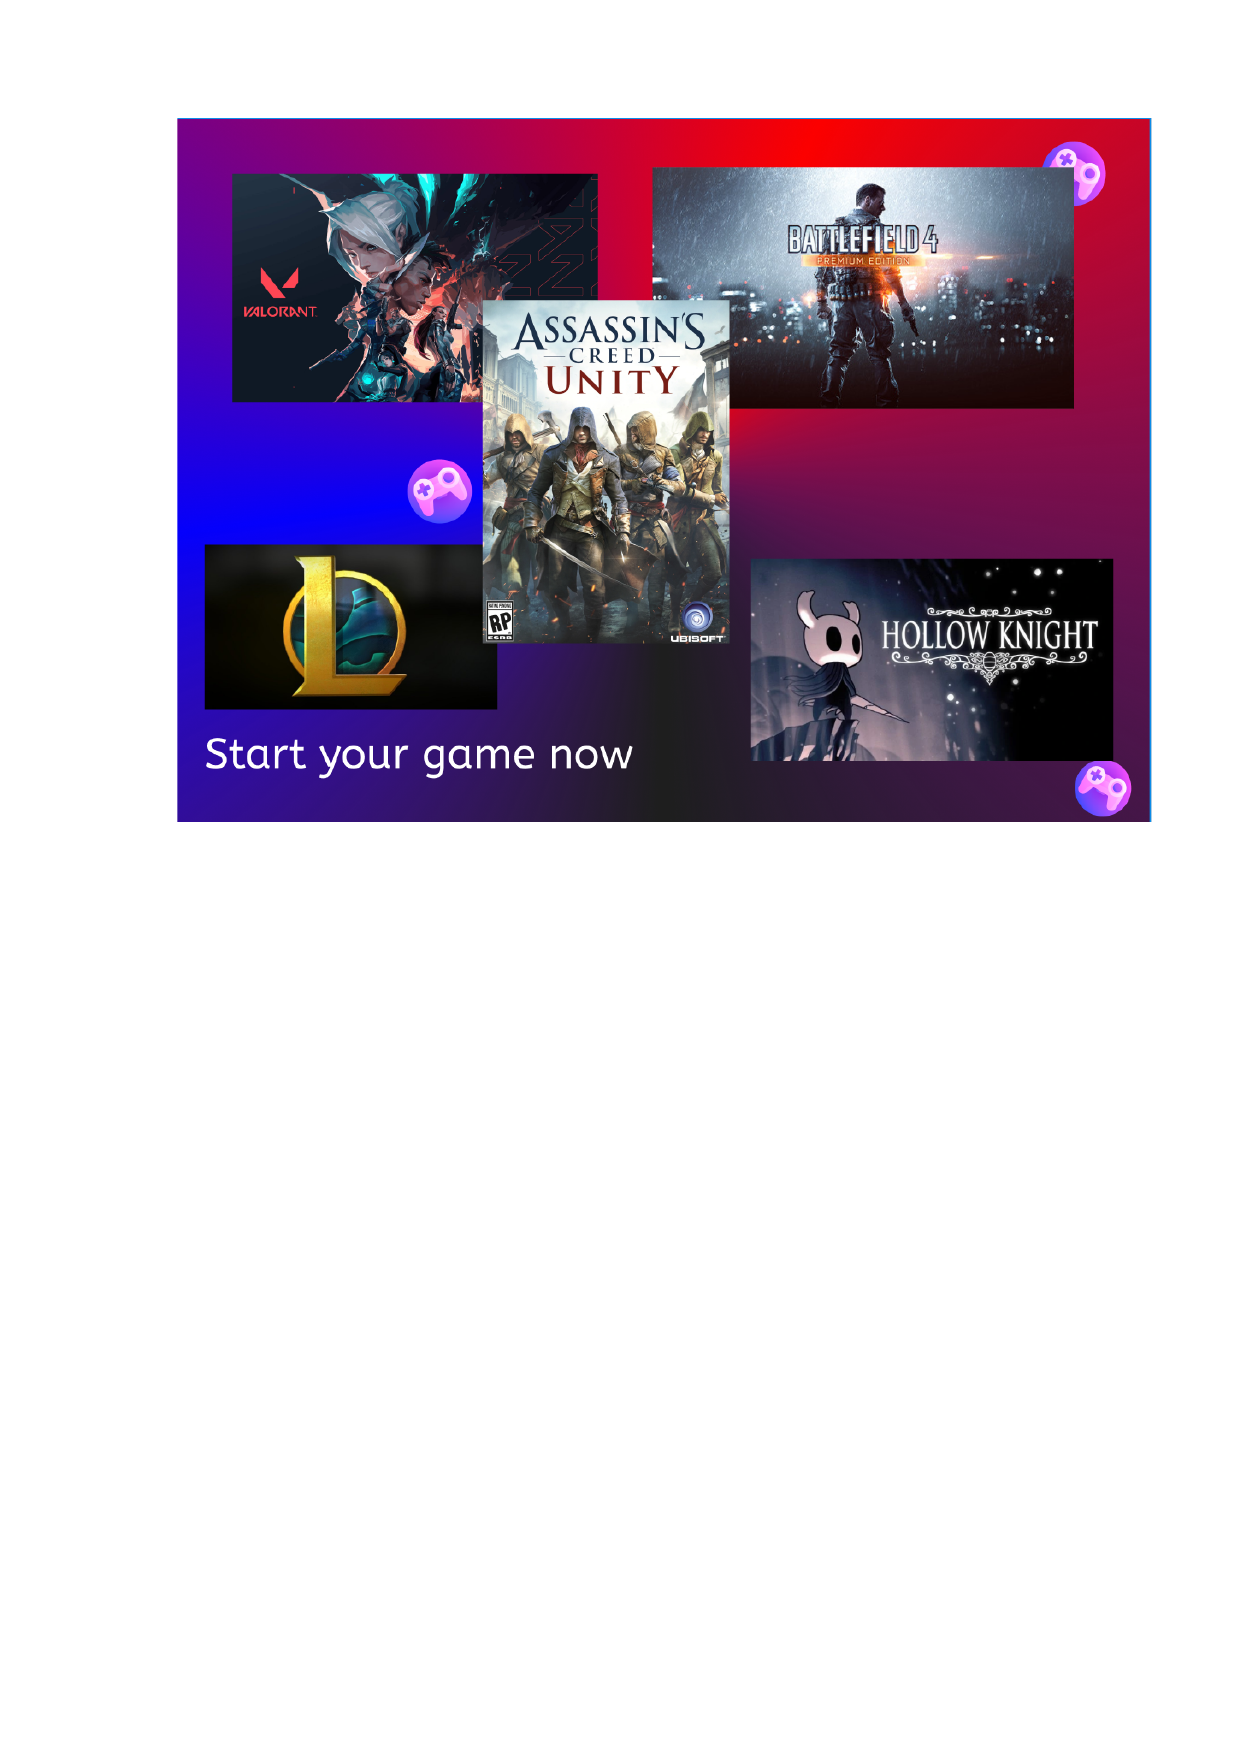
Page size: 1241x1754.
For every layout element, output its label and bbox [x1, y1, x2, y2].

picture [177, 118, 1152, 822]
